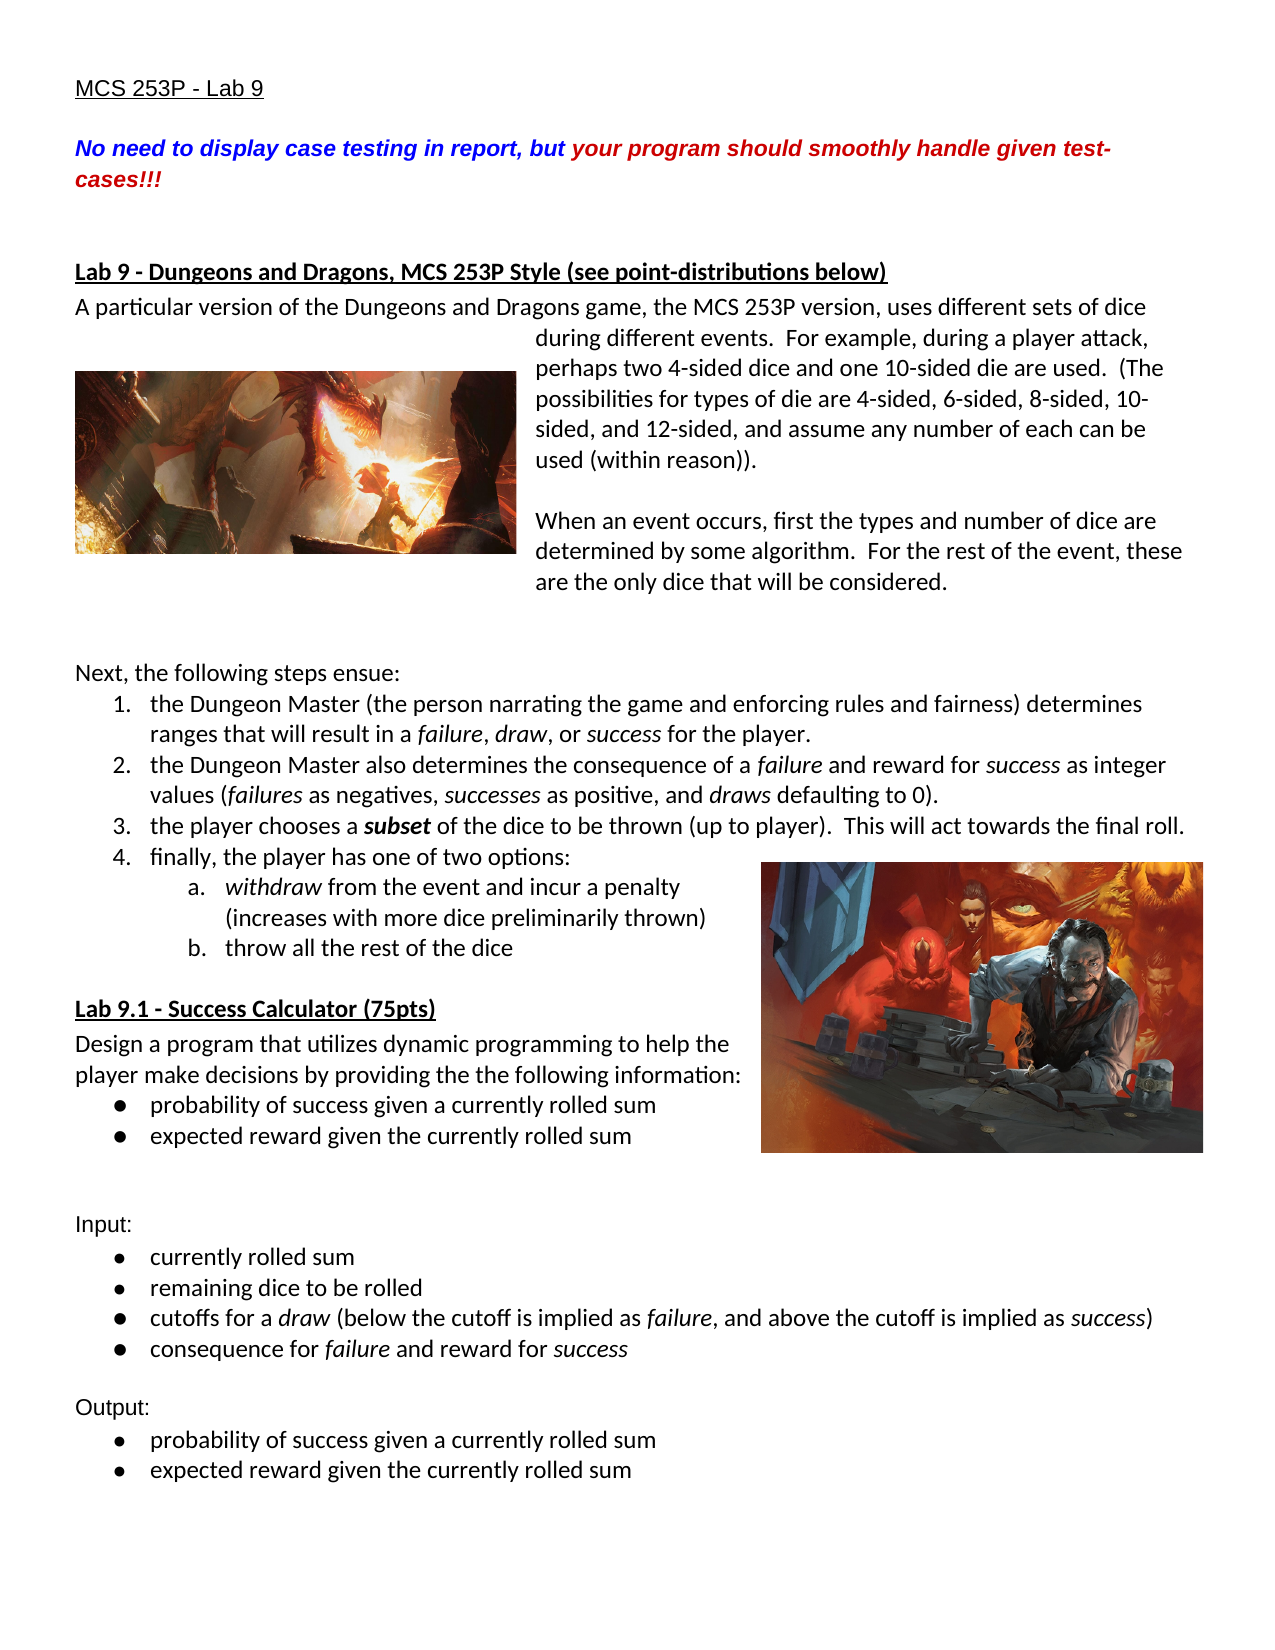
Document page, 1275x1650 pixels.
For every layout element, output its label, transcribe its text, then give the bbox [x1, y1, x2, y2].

list finally, the player has one of two options: [112, 841, 1200, 871]
list cutoffs for a draw (below the cutoff is implied as failure, and above the cutoff is implied as success) [112, 1303, 1200, 1333]
picture [761, 862, 1204, 1153]
list consequence for failure and reward for success [112, 1333, 1200, 1364]
text No need to display case testing in report, but your program should smoothly handle given test-cases!!! [75, 135, 1200, 192]
list probability of success given a currently rolled sum [112, 1089, 761, 1120]
text Design a program that utilizes dynamic programming to help the player make decisions by providing the the following information: [75, 1028, 761, 1089]
list withdraw from the event and incur a penalty (increases with more dice preliminarily thrown) [187, 871, 761, 932]
list probability of success given a currently rolled sum [112, 1424, 1200, 1454]
text Output: [75, 1394, 1200, 1420]
list expected reward given the currently rolled sum [112, 1120, 761, 1150]
list the Dungeon Master (the person narrating the game and enforcing rules and fairness) determines ranges that will result in a failure, draw, or success for the player. [112, 688, 1200, 749]
list the Dungeon Master also determines the consequence of a failure and reward for success as integer values (failures as negatives, successes as positive, and draws defaulting to 0). [112, 749, 1200, 810]
list the player chooses a subset of the dice to be thrown (up to player). This will act towards the final roll. [112, 810, 1200, 841]
list currently rolled sum [112, 1242, 1200, 1272]
list remaining dice to be rolled [112, 1272, 1200, 1303]
list throw all the rest of the dice [187, 932, 761, 963]
text A particular version of the Dungeons and Dragons game, the MCS 253P version, uses different sets of dice during different events. For example, during a player attack, perhaps two 4-sided dice and one 10-sided die are used. (The possibilities for types of die are 4-sided, 6-sided, 8-sided, 10-sided, and 12-sided, and assume any number of each can be used (within reason)). [75, 291, 1200, 474]
text Next, the following steps ensue: [75, 657, 1200, 688]
text MCS 253P - Lab 9 [75, 75, 1200, 101]
text Lab 9.1 - Success Calculator (75pts) [75, 993, 761, 1024]
text Lab 9 - Dungeons and Dragons, MCS 253P Style (see point-distributions below) [75, 256, 1200, 287]
list expected reward given the currently rolled sum [112, 1454, 1200, 1485]
text When an event occurs, first the types and number of dice are determined by some algorithm. For the rest of the event, these are the only dice that will be considered. [75, 505, 1200, 596]
text Input: [75, 1211, 1200, 1238]
picture [75, 371, 517, 554]
